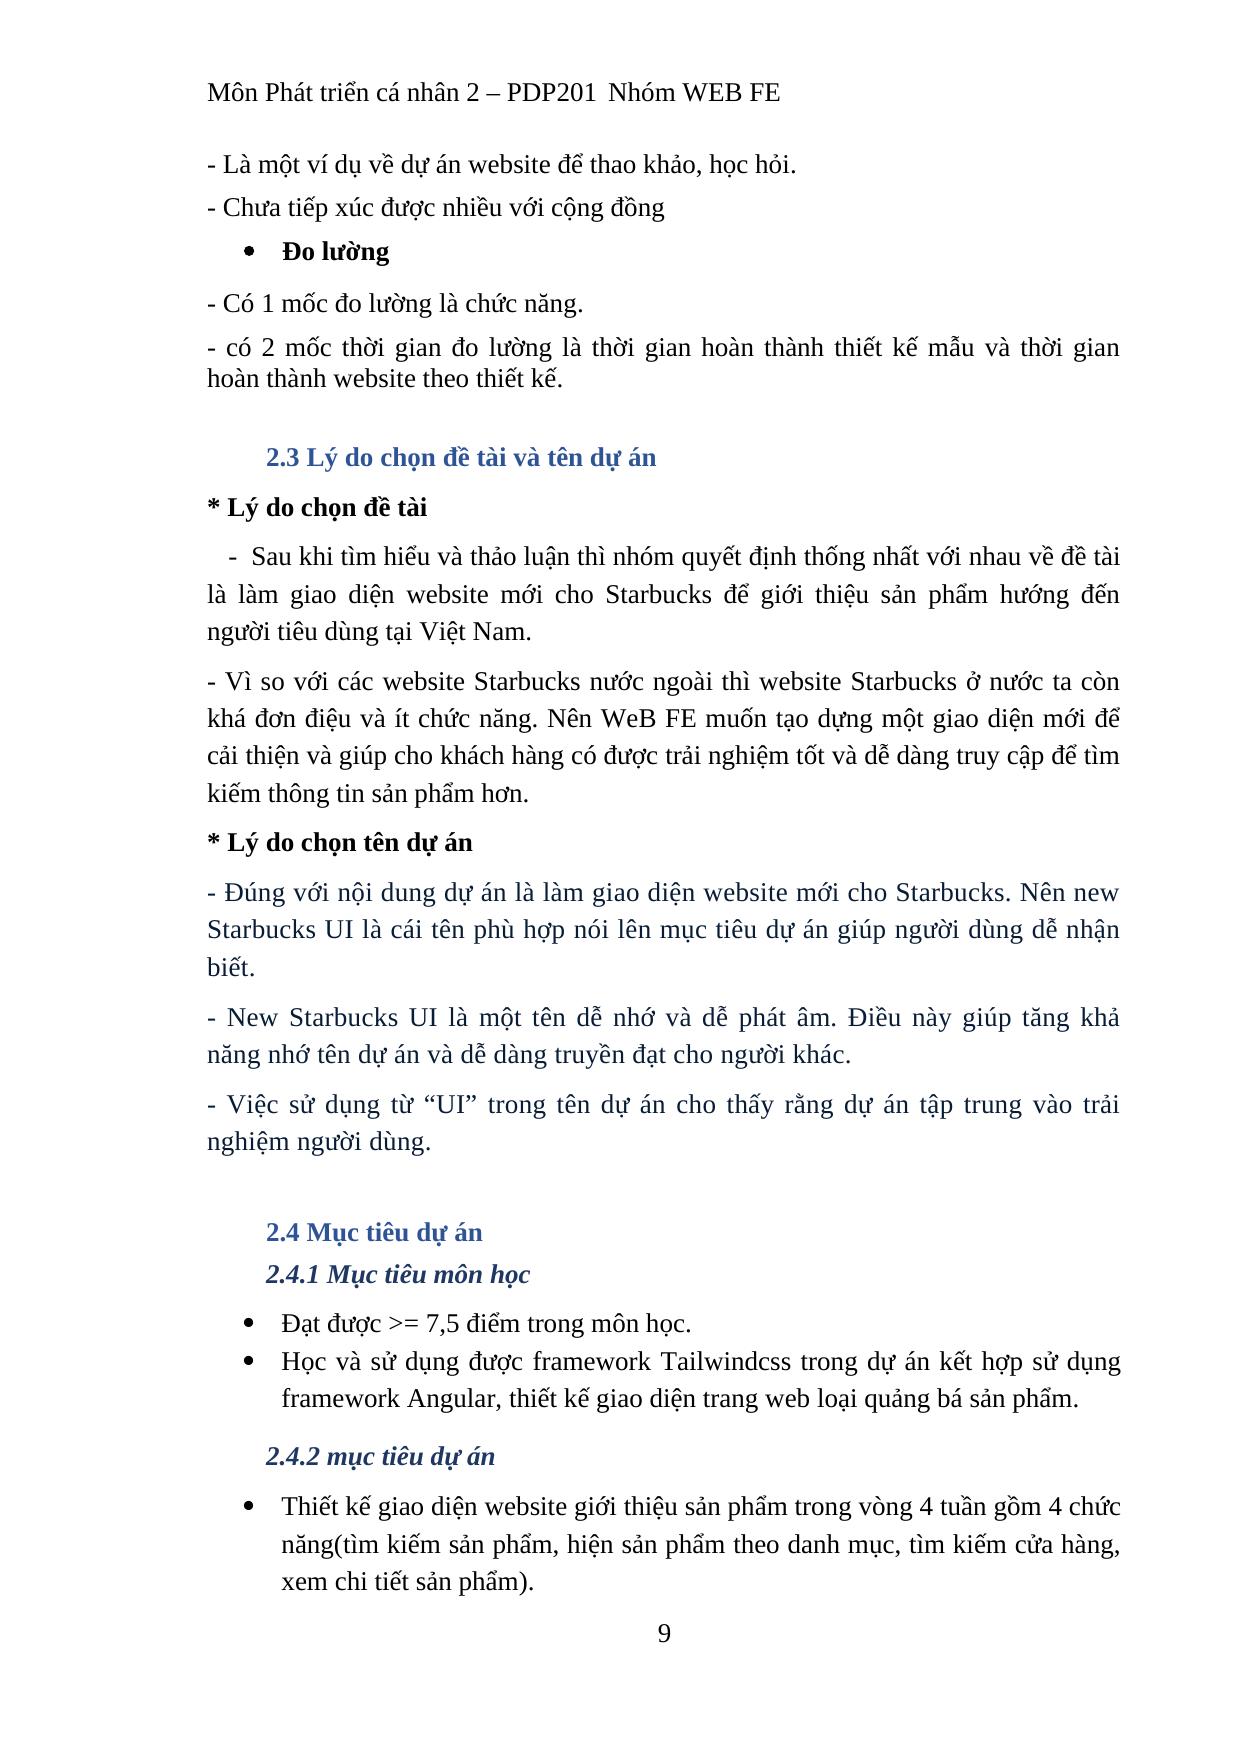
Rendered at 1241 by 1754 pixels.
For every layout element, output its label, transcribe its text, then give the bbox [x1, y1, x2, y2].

text * Lý do chọn đề tài [207, 491, 1122, 522]
text * Lý do chọn tên dự án [207, 826, 1122, 858]
subtitle 2.4 Mục tiêu dự án [207, 1216, 1122, 1247]
text - Đúng với nội dung dự án là làm giao diện website mới cho Starbucks. Nên new Starbucks UI là cái tên phù hợp nói lên mục tiêu dự án giúp người dùng dễ nhận biết. [207, 945, 1122, 982]
text - Chưa tiếp xúc được nhiều với cộng đồng [207, 191, 1122, 222]
list Đạt được >= 7,5 điểm trong môn học. [244, 1307, 1122, 1339]
subtitle 2.4.2 mục tiêu dự án [207, 1441, 1122, 1472]
text - Vì so với các website Starbucks nước ngoài thì website Starbucks ở nước ta còn khá đơn điệu và ít chức năng. Nên WeB FE muốn tạo dựng một giao diện mới để cải thiện và giúp cho khách hàng có được trải nghiệm tốt và dễ dàng truy cập để tìm kiếm thông tin sản phẩm hơn. [207, 665, 1122, 808]
list Thiết kế giao diện website giới thiệu sản phẩm trong vòng 4 tuần gồm 4 chức năng(tìm kiếm sản phẩm, hiện sản phẩm theo danh mục, tìm kiếm cửa hàng, xem chi tiết sản phẩm). [244, 1490, 1122, 1596]
list Học và sử dụng được framework Tailwindcss trong dự án kết hợp sử dụng framework Angular, thiết kế giao diện trang web loại quảng bá sản phẩm. [244, 1345, 1122, 1413]
text - Việc sử dụng từ “UI” trong tên dự án cho thấy rằng dự án tập trung vào trải nghiệm người dùng. [207, 1119, 1122, 1156]
text - Sau khi tìm hiểu và thảo luận thì nhóm quyết định thống nhất với nhau về đề tài là làm giao diện website mới cho Starbucks để giới thiệu sản phẩm hướng đến người tiêu dùng tại Việt Nam. [207, 540, 1122, 646]
subtitle 2.4.1 Mục tiêu môn học [207, 1258, 1122, 1289]
list Đo lường [244, 235, 1122, 266]
text - có 2 mốc thời gian đo lường là thời gian hoàn thành thiết kế mẫu và thời gian hoàn thành website theo thiết kế. [207, 331, 1122, 393]
text - Có 1 mốc đo lường là chức năng. [207, 287, 1122, 318]
text - Là một ví dụ về dự án website để thao khảo, học hỏi. [207, 148, 1122, 179]
text - New Starbucks UI là một tên dễ nhớ và dễ phát âm. Điều này giúp tăng khả năng nhớ tên dự án và dễ dàng truyền đạt cho người khác. [207, 1032, 1122, 1069]
subtitle 2.3 Lý do chọn đề tài và tên dự án [207, 441, 1122, 472]
